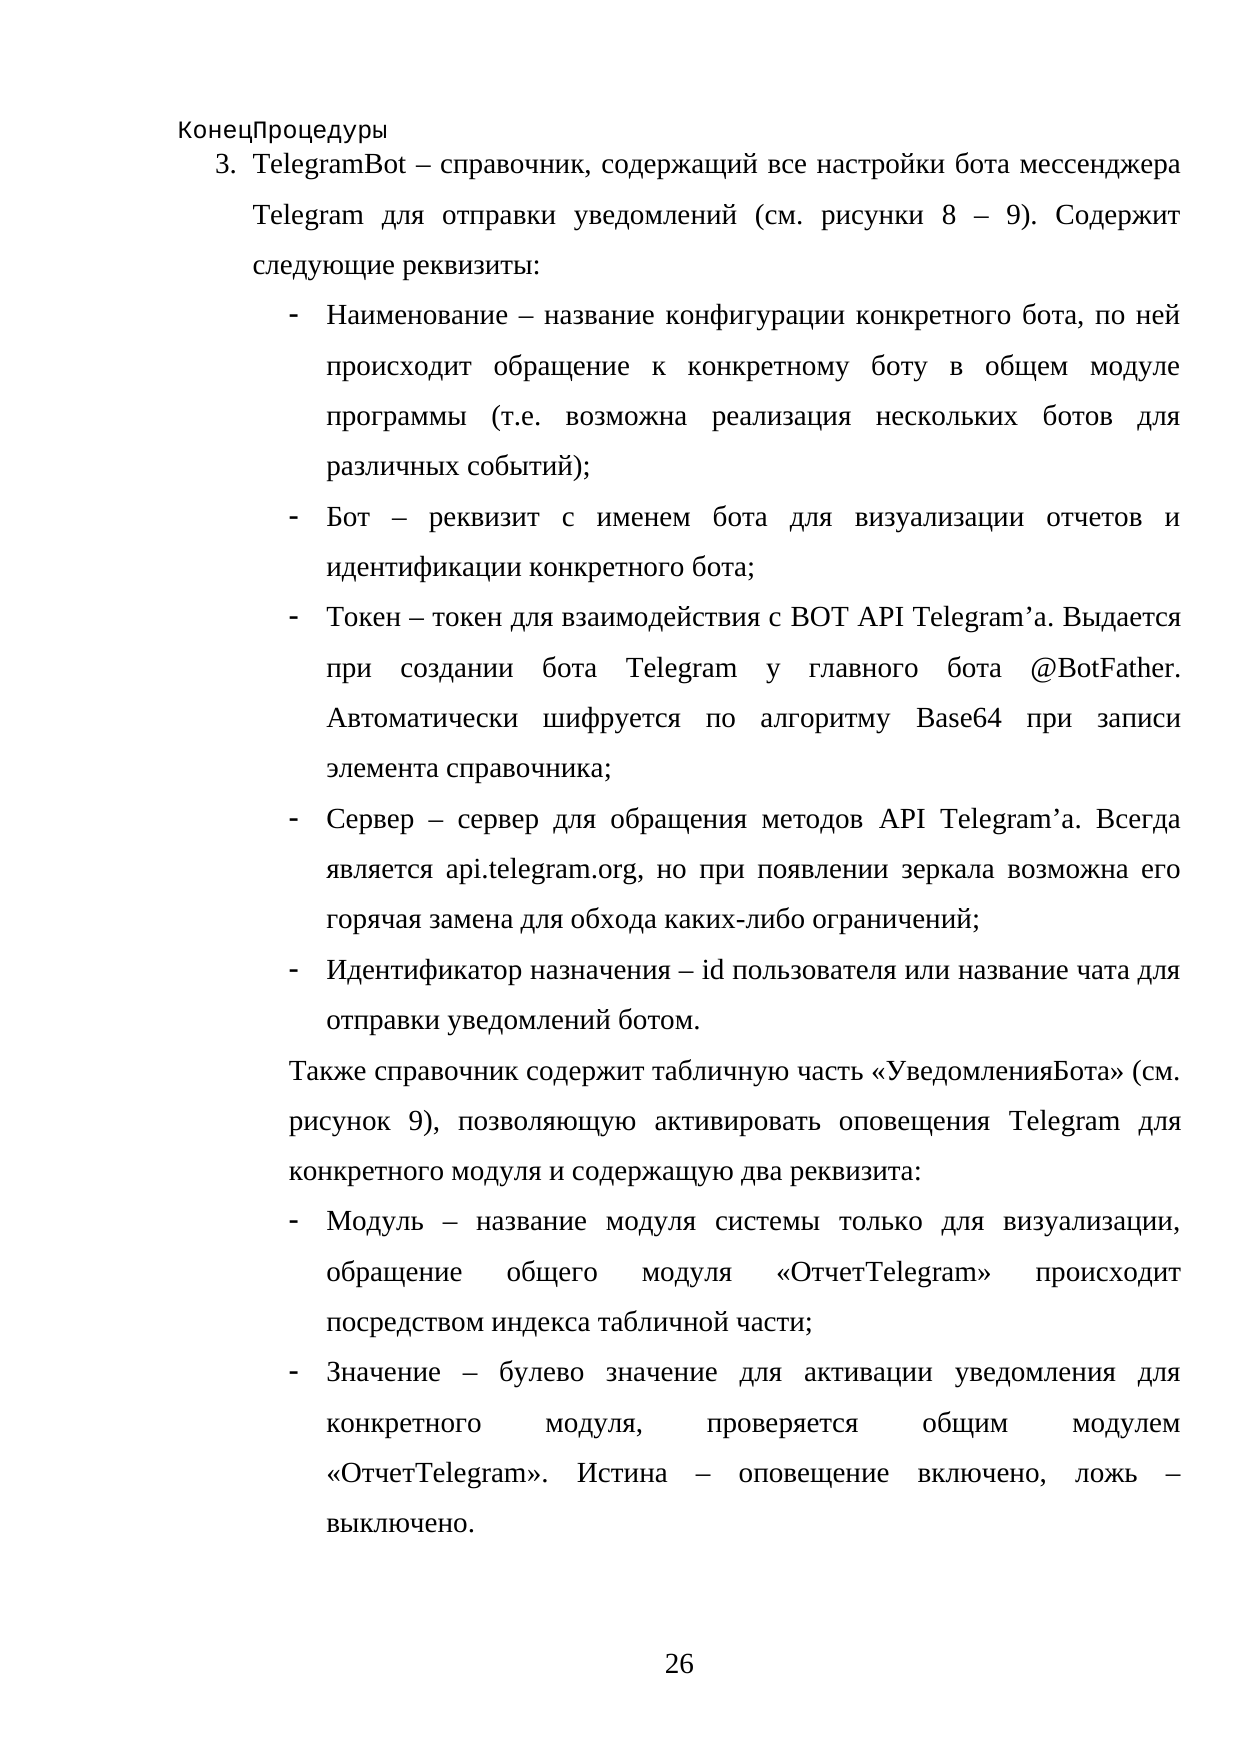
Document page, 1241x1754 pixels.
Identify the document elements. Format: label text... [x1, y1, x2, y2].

text КонецПроцедуры [177, 118, 1181, 146]
list Сервер – сервер для обращения методов API Telegram’а. Всегда является api.telegram.org, но при появлении зеркала возможна его горячая замена для обхода каких-либо ограничений; [288, 801, 1181, 935]
list Токен – токен для взаимодействия с BOT API Telegram’а. Выдается при создании бота Telegram у главного бота @BotFather. Автоматически шифруется по алгоритму Base64 при записи элемента справочника; [288, 599, 1181, 784]
list TelegramBot – справочник, содержащий все настройки бота мессенджера Telegram для отправки уведомлений (см. рисунки 8 – 9). Содержит следующие реквизиты: [215, 146, 1181, 281]
text Также справочник содержит табличную часть «УведомленияБота» (см. рисунок 9), позволяющую активировать оповещения Telegram для конкретного модуля и содержащую два реквизита: [288, 1053, 1181, 1187]
list Бот – реквизит с именем бота для визуализации отчетов и идентификации конкретного бота; [288, 499, 1181, 583]
list Модуль – название модуля системы только для визуализации, обращение общего модуля «ОтчетTelegram» происходит посредством индекса табличной части; [288, 1203, 1181, 1338]
list Наименование – название конфигурации конкретного бота, по ней происходит обращение к конкретному боту в общем модуле программы (т.е. возможна реализация нескольких ботов для различных событий); [288, 297, 1181, 482]
list Значение – булево значение для активации уведомления для конкретного модуля, проверяется общим модулем «ОтчетTelegram». Истина – оповещение включено, ложь – выключено. [288, 1354, 1181, 1539]
list Идентификатор назначения – id пользователя или название чата для отправки уведомлений ботом. [288, 952, 1181, 1036]
